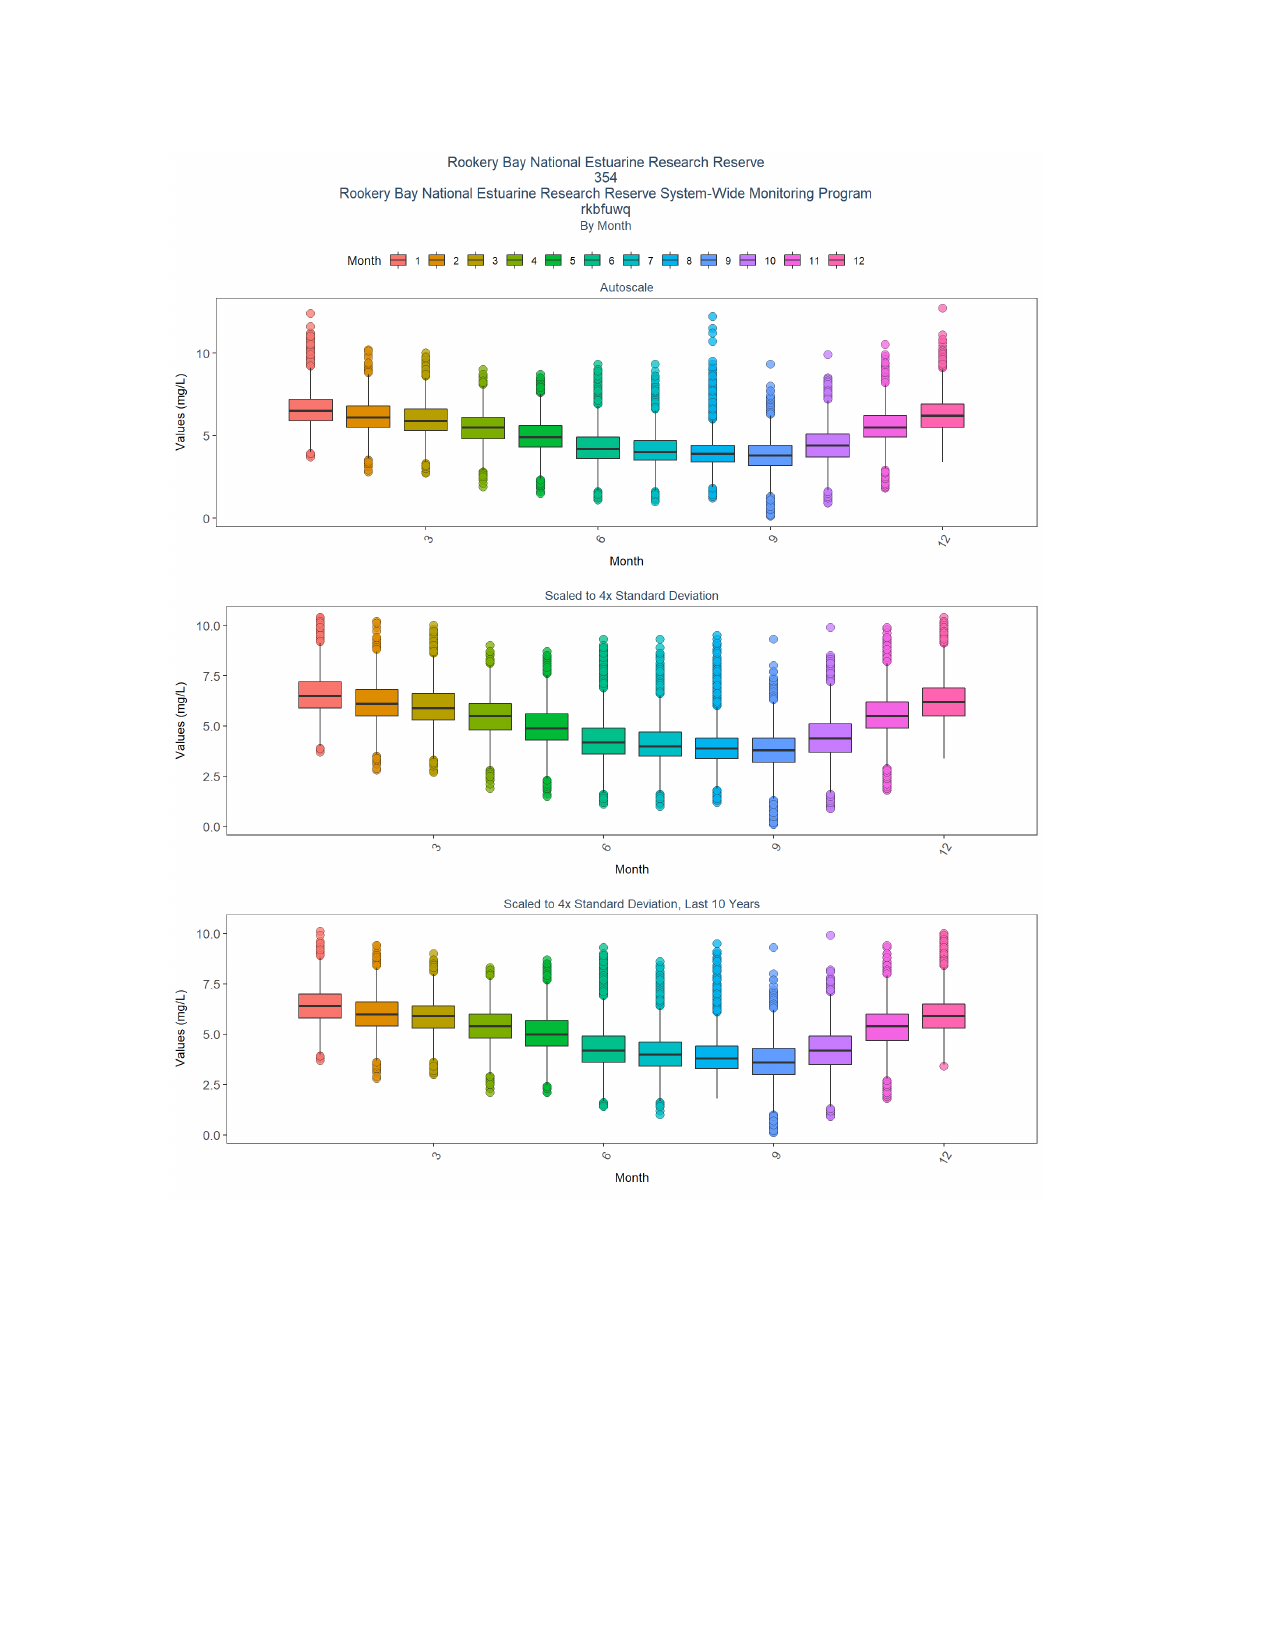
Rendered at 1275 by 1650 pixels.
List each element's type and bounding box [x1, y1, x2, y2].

picture [168, 150, 1044, 1200]
